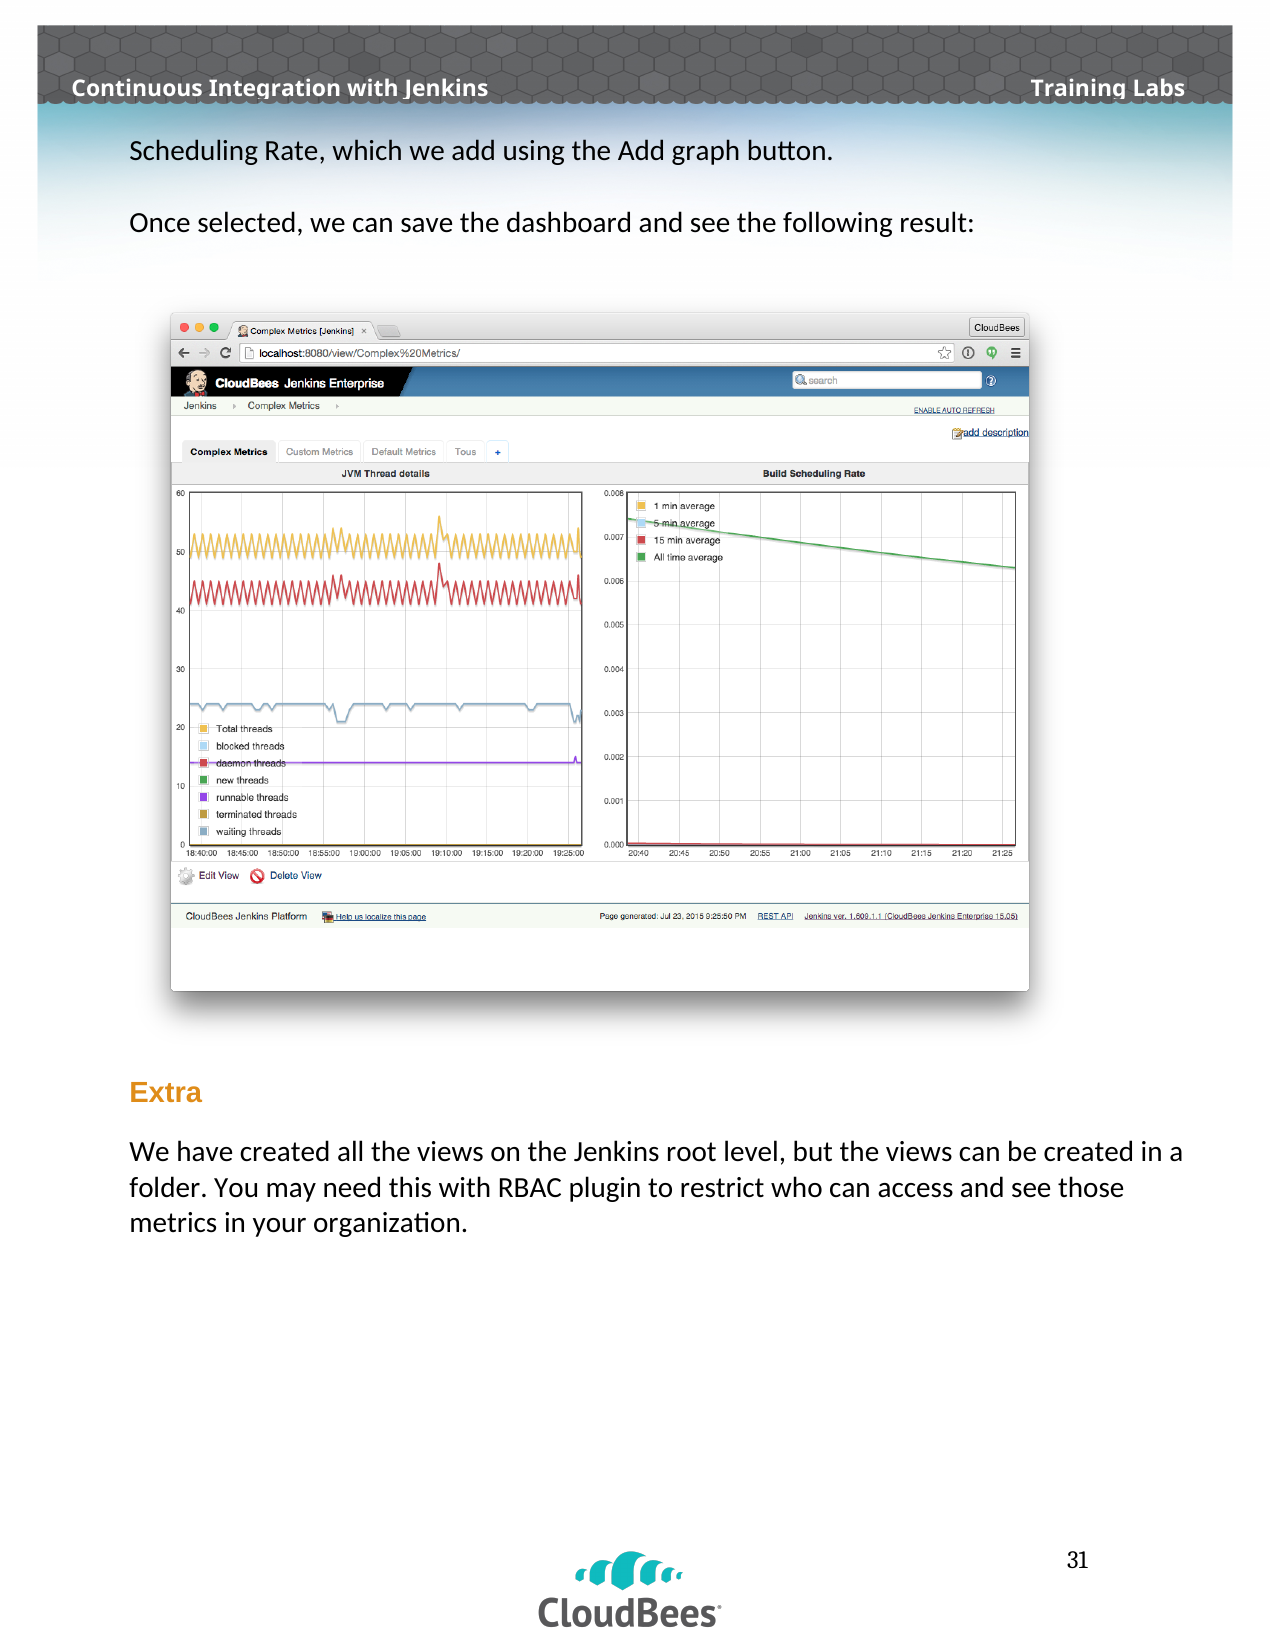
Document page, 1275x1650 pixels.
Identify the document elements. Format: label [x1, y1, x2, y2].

picture [0, 0, 1270, 468]
table_cell [118, 133, 1225, 1452]
picture [525, 1538, 729, 1650]
picture [129, 289, 1070, 1050]
